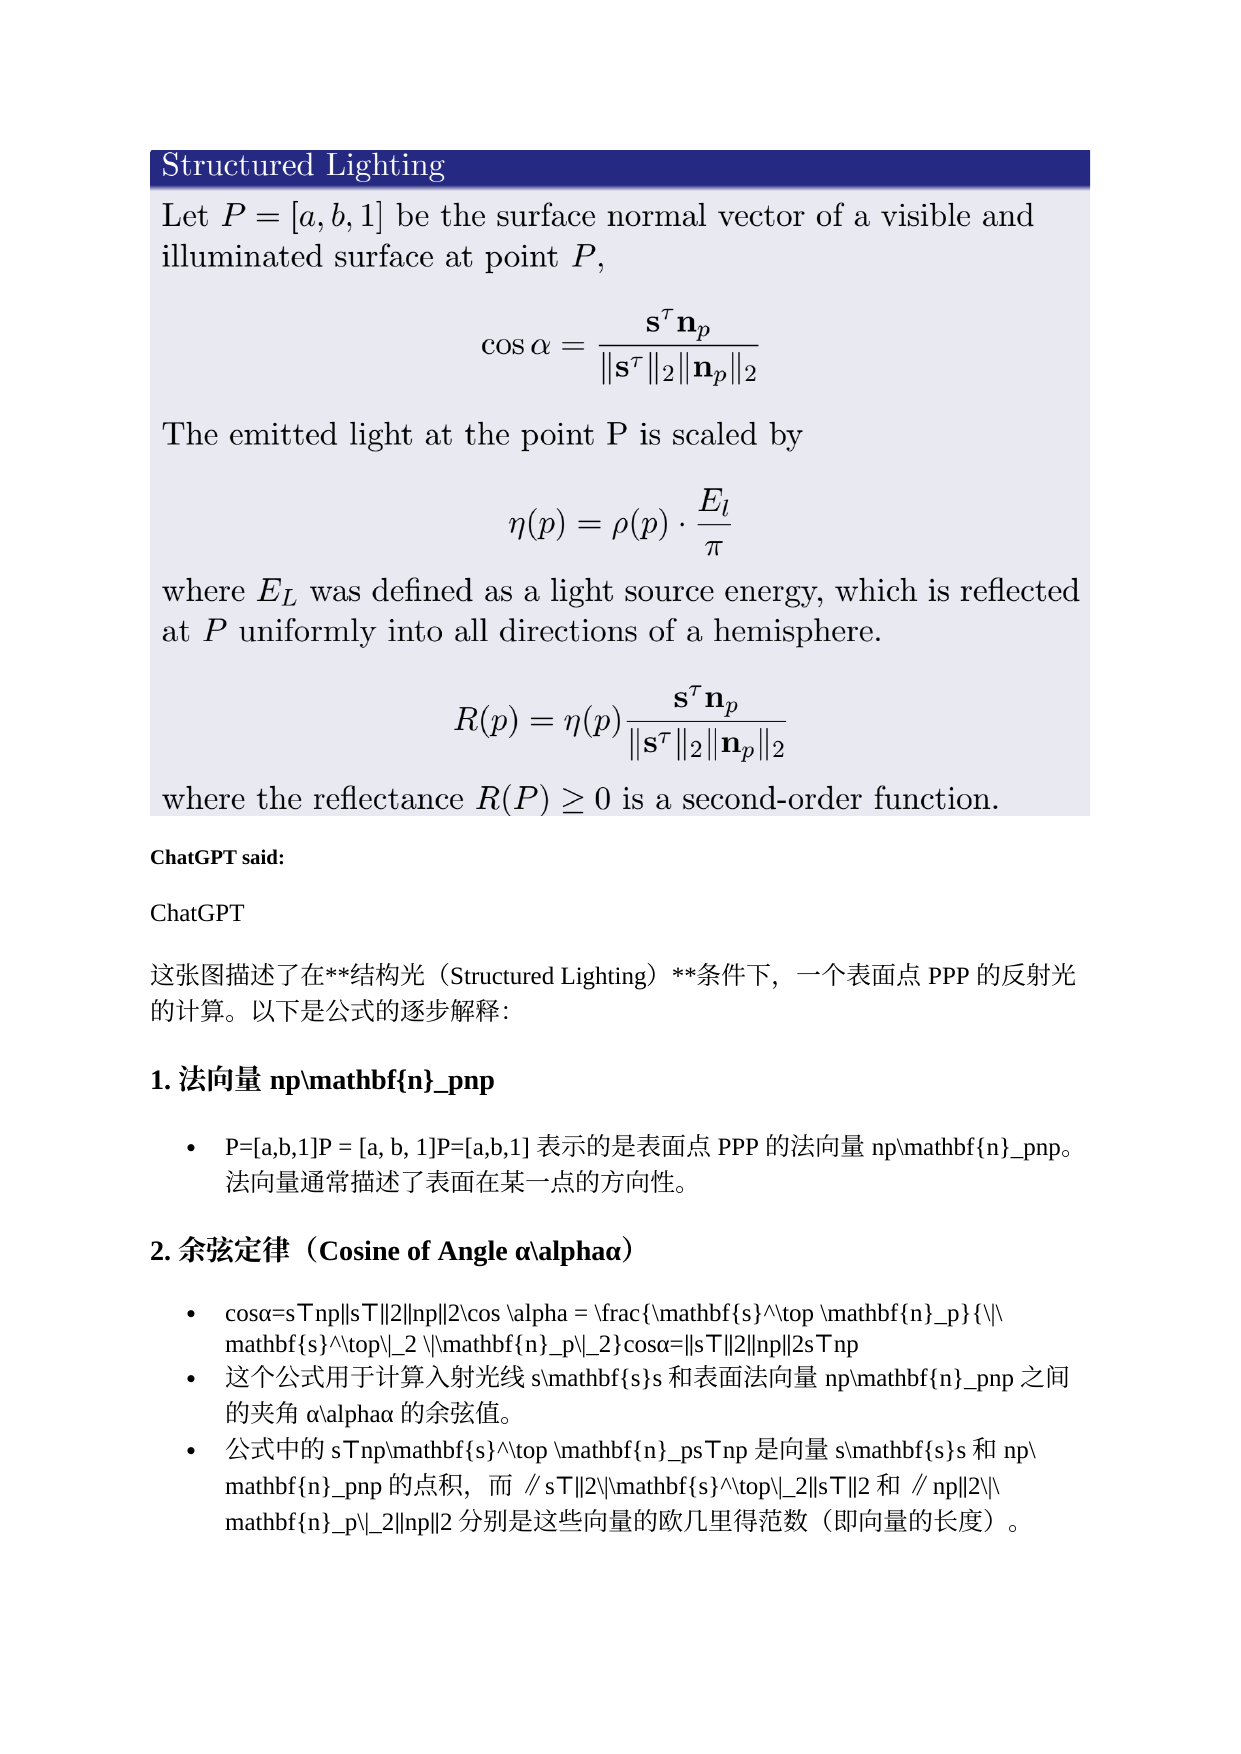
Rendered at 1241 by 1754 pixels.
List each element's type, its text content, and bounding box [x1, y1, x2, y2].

text ChatGPT said: [150, 845, 1090, 869]
text 1. 法向量 np\mathbf{n}_pnp​ [150, 1057, 1090, 1097]
list cos⁡α=s⊤np∥s⊤∥2∥np∥2\cos \alpha = \frac{\mathbf{s}^\top \mathbf{n}_p}{\|\mathbf{s}^\top\|_2 \|\mathbf{n}_p\|_2}cosα=∥s⊤∥2​∥np​∥2​s⊤np​​ [187, 1297, 1090, 1357]
text 2. 余弦定律（Cosine of Angle α\alphaα） [150, 1227, 1090, 1268]
text ChatGPT [150, 898, 1090, 927]
picture [150, 150, 1091, 816]
list 这个公式用于计算入射光线 s\mathbf{s}s 和表面法向量 np\mathbf{n}_pnp​ 之间的夹角 α\alphaα 的余弦值。 [187, 1357, 1090, 1429]
list 公式中的 s⊤np\mathbf{s}^\top \mathbf{n}_ps⊤np​ 是向量 s\mathbf{s}s 和 np\mathbf{n}_pnp​ 的点积，而 ∥s⊤∥2\|\mathbf{s}^\top\|_2∥s⊤∥2​ 和 ∥np∥2\|\mathbf{n}_p\|_2∥np​∥2​ 分别是这些向量的欧几里得范数（即向量的长度）。 [187, 1429, 1090, 1537]
text 这张图描述了在**结构光（Structured Lighting）**条件下，一个表面点 PPP 的反射光的计算。以下是公式的逐步解释： [150, 956, 1090, 1028]
list P=[a,b,1]P = [a, b, 1]P=[a,b,1] 表示的是表面点 PPP 的法向量 np\mathbf{n}_pnp​。法向量通常描述了表面在某一点的方向性。 [187, 1126, 1090, 1198]
